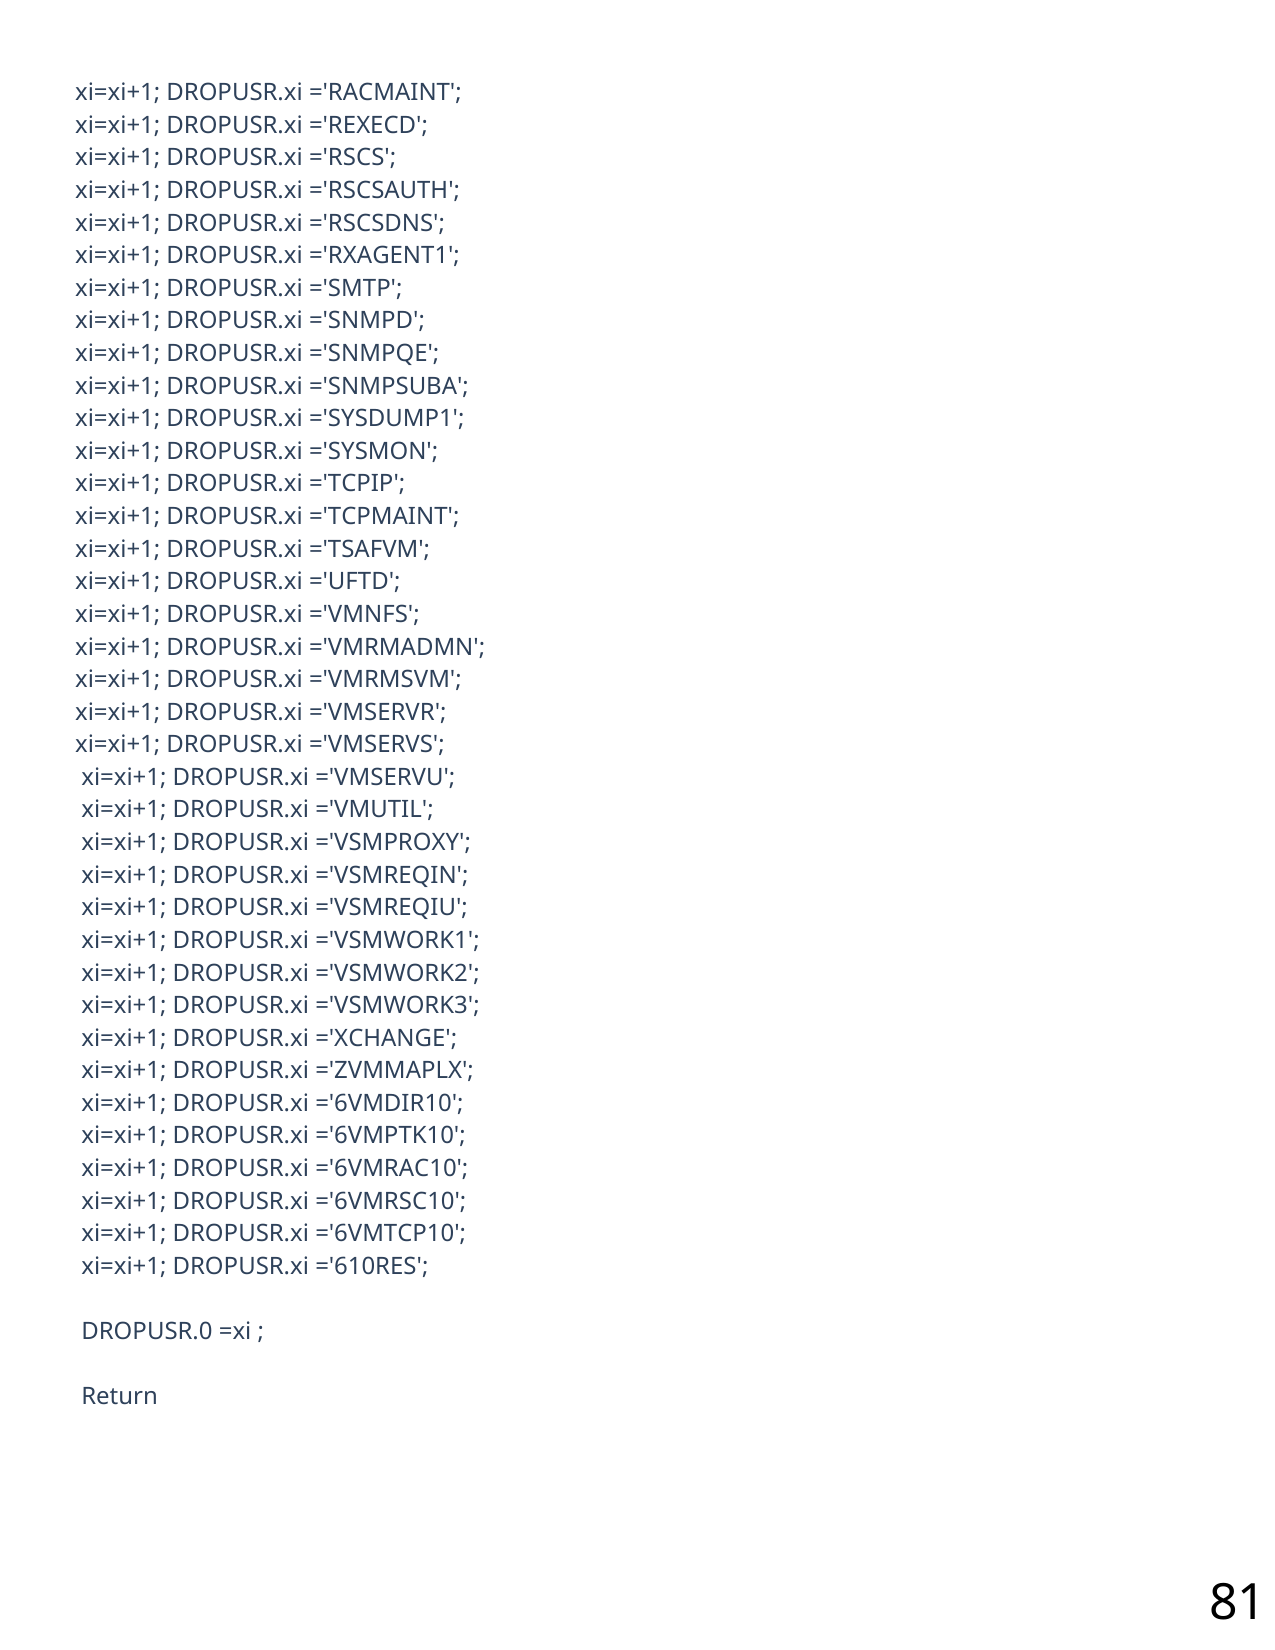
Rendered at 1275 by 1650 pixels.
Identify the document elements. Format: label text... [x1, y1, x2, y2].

text xi=xi+1; DROPUSR.xi ='SYSMON'; [75, 434, 1200, 466]
text xi=xi+1; DROPUSR.xi ='VMNFS'; [75, 597, 1200, 629]
text xi=xi+1; DROPUSR.xi ='VSMPROXY'; [75, 825, 1200, 857]
text xi=xi+1; DROPUSR.xi ='RSCSAUTH'; [75, 173, 1200, 205]
text xi=xi+1; DROPUSR.xi ='VMSERVR'; xi=xi+1; DROPUSR.xi ='VMSERVS'; [75, 694, 1200, 760]
text xi=xi+1; DROPUSR.xi ='VMRMSVM'; [75, 662, 1200, 694]
text xi=xi+1; DROPUSR.xi ='6VMTCP10'; [75, 1216, 1200, 1249]
text xi=xi+1; DROPUSR.xi ='6VMDIR10'; [75, 1086, 1200, 1118]
text xi=xi+1; DROPUSR.xi ='VMSERVU'; [75, 760, 1200, 792]
text xi=xi+1; DROPUSR.xi ='VSMWORK2'; [75, 955, 1200, 988]
text xi=xi+1; DROPUSR.xi ='SNMPQE'; [75, 336, 1200, 368]
text DROPUSR.0 =xi ; [75, 1314, 1200, 1347]
text xi=xi+1; DROPUSR.xi ='RSCSDNS'; [75, 205, 1200, 238]
text xi=xi+1; DROPUSR.xi ='6VMRAC10'; [75, 1151, 1200, 1183]
text xi=xi+1; DROPUSR.xi ='VMRMADMN'; [75, 629, 1200, 662]
text xi=xi+1; DROPUSR.xi ='610RES'; [75, 1249, 1200, 1281]
text Return [75, 1379, 1200, 1412]
text xi=xi+1; DROPUSR.xi ='RSCS'; [75, 140, 1200, 173]
text xi=xi+1; DROPUSR.xi ='SYSDUMP1'; [75, 401, 1200, 434]
text xi=xi+1; DROPUSR.xi ='VSMWORK3'; [75, 988, 1200, 1021]
text xi=xi+1; DROPUSR.xi ='UFTD'; [75, 564, 1200, 597]
text xi=xi+1; DROPUSR.xi ='SNMPD'; [75, 303, 1200, 336]
text xi=xi+1; DROPUSR.xi ='TCPMAINT'; [75, 499, 1200, 531]
text xi=xi+1; DROPUSR.xi ='VSMREQIU'; [75, 890, 1200, 923]
text xi=xi+1; DROPUSR.xi ='TSAFVM'; [75, 531, 1200, 564]
text xi=xi+1; DROPUSR.xi ='TCPIP'; [75, 466, 1200, 499]
text xi=xi+1; DROPUSR.xi ='VSMWORK1'; [75, 923, 1200, 955]
text xi=xi+1; DROPUSR.xi ='RACMAINT'; [75, 75, 1200, 108]
text xi=xi+1; DROPUSR.xi ='SNMPSUBA'; [75, 368, 1200, 401]
text xi=xi+1; DROPUSR.xi ='6VMRSC10'; [75, 1183, 1200, 1216]
text xi=xi+1; DROPUSR.xi ='VMUTIL'; [75, 792, 1200, 825]
text xi=xi+1; DROPUSR.xi ='REXECD'; [75, 108, 1200, 140]
text xi=xi+1; DROPUSR.xi ='ZVMMAPLX'; [75, 1053, 1200, 1086]
text xi=xi+1; DROPUSR.xi ='RXAGENT1'; [75, 238, 1200, 271]
text xi=xi+1; DROPUSR.xi ='XCHANGE'; [75, 1021, 1200, 1053]
text xi=xi+1; DROPUSR.xi ='SMTP'; [75, 271, 1200, 303]
text xi=xi+1; DROPUSR.xi ='VSMREQIN'; [75, 857, 1200, 890]
text xi=xi+1; DROPUSR.xi ='6VMPTK10'; [75, 1118, 1200, 1151]
